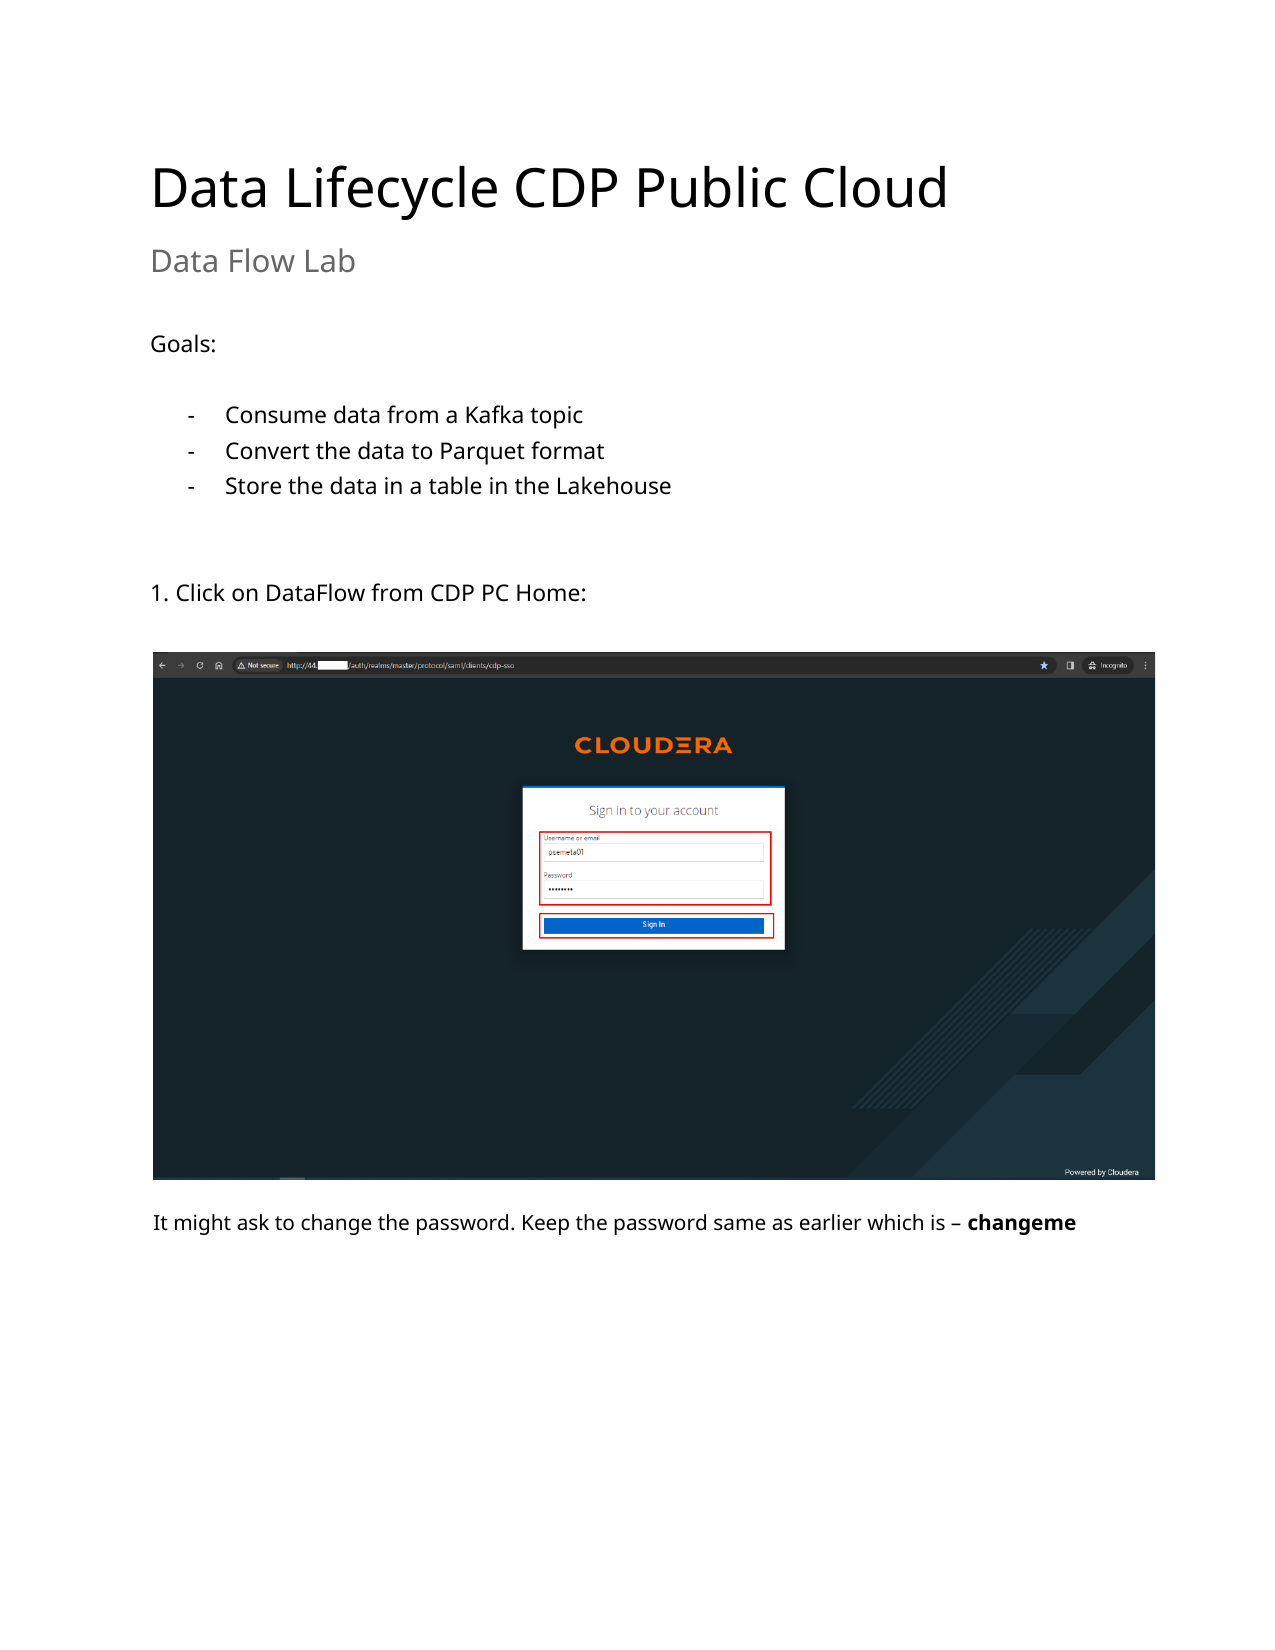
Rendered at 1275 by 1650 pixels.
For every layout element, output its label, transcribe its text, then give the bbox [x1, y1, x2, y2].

list Store the data in a table in the Lakehouse [187, 470, 1142, 501]
text It might ask to change the password. Keep the password same as earlier which is – changeme [153, 1208, 1148, 1237]
text Data Flow Lab [150, 239, 1142, 282]
text Goals: [150, 328, 1142, 359]
list Click on DataFlow from CDP PC Home: [150, 577, 1142, 608]
list Consume data from a Kafka topic [187, 399, 1142, 431]
list Convert the data to Parquet format [187, 434, 1142, 466]
title Data Lifecycle CDP Public Cloud [150, 150, 1142, 224]
picture [153, 652, 1156, 1180]
